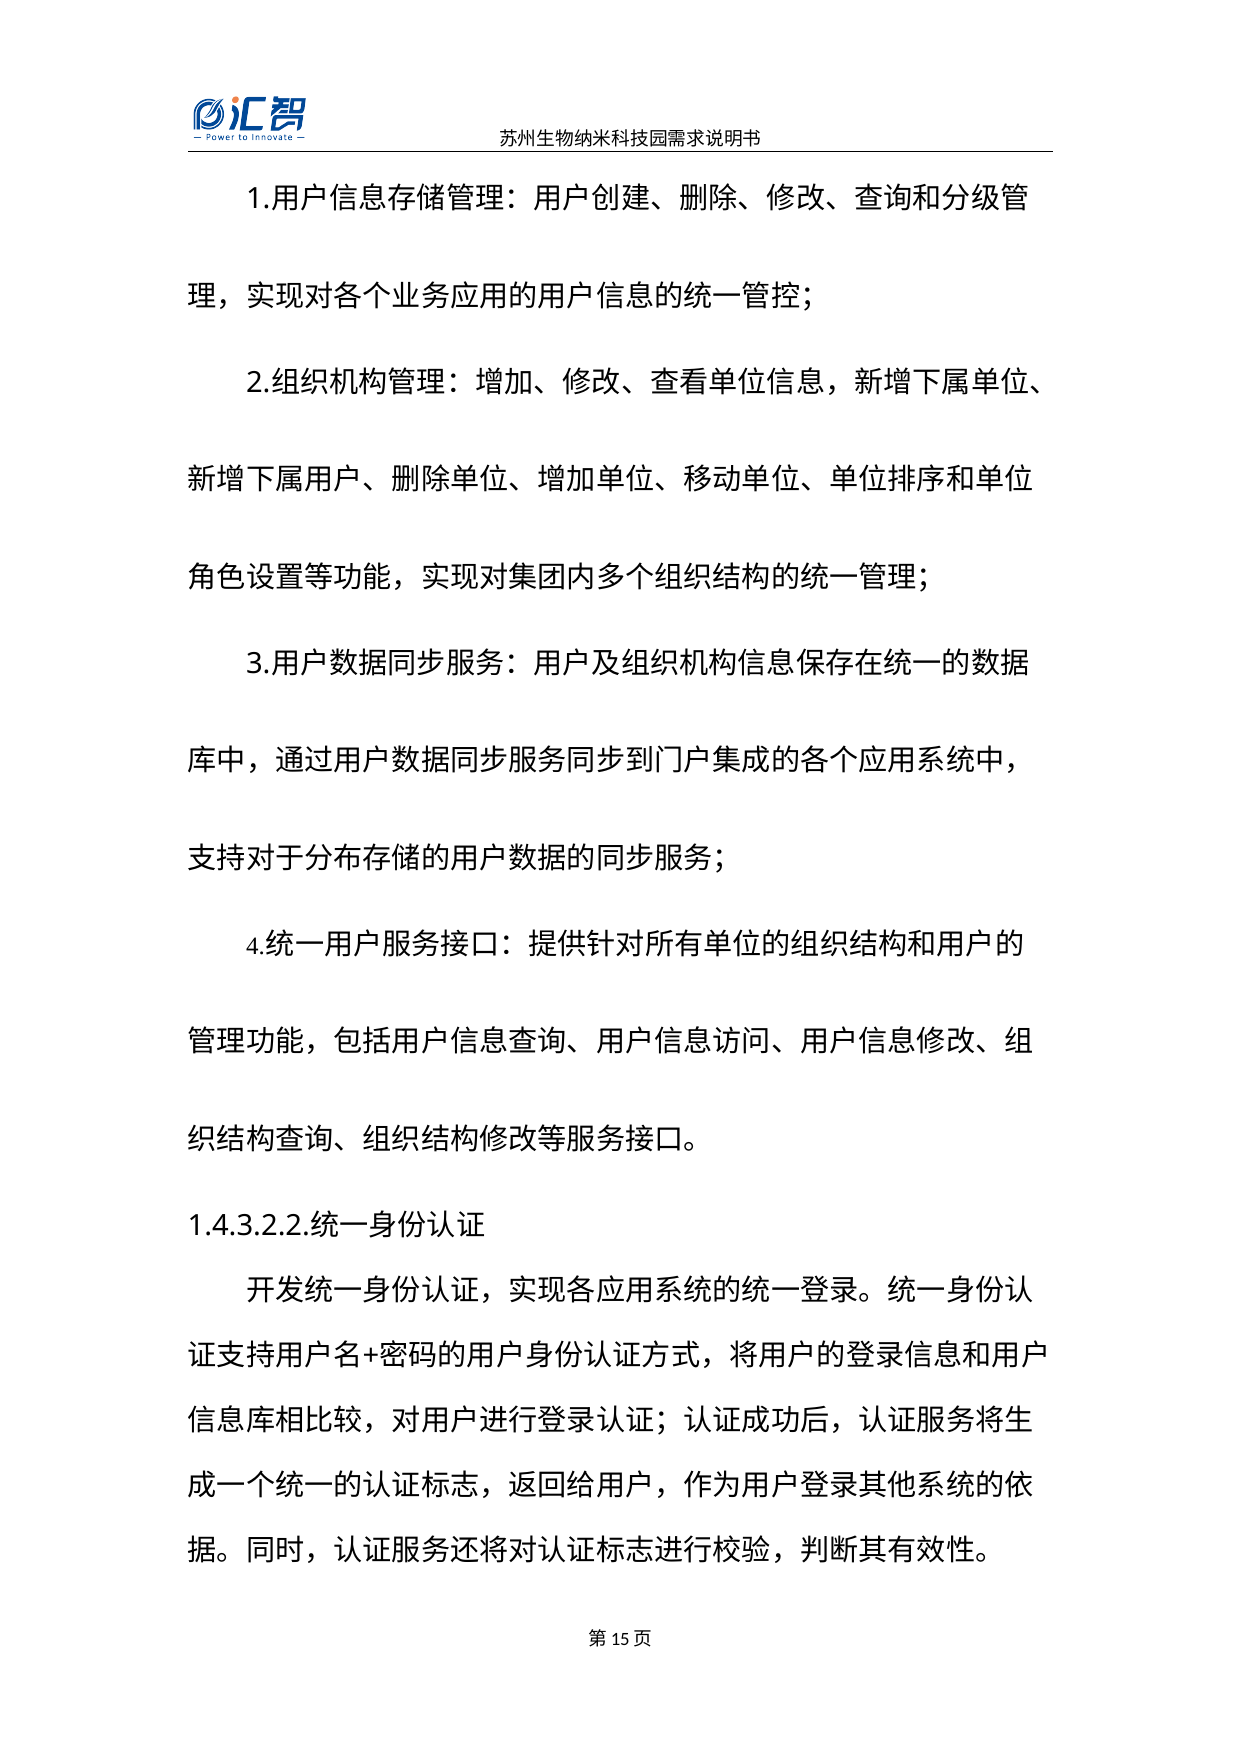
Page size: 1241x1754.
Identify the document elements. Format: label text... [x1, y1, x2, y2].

list 统一用户服务接口：提供针对所有单位的组织结构和用户的管理功能，包括用户信息查询、用户信息访问、用户信息修改、组织结构查询、组织结构修改等服务接口。 [187, 909, 1053, 1169]
text 开发统一身份认证，实现各应用系统的统一登录。统一身份认证支持用户名+密码的用户身份认证方式，将用户的登录信息和用户信息库相比较，对用户进行登录认证；认证成功后，认证服务将生成一个统一的认证标志，返回给用户，作为用户登录其他系统的依据。同时，认证服务还将对认证标志进行校验，判断其有效性。 [187, 1255, 1053, 1580]
picture [187, 88, 313, 146]
list 用户数据同步服务：用户及组织机构信息保存在统一的数据库中，通过用户数据同步服务同步到门户集成的各个应用系统中，支持对于分布存储的用户数据的同步服务； [187, 628, 1053, 888]
subtitle 1.4.3.2.2.统一身份认证 [187, 1190, 1053, 1255]
list 用户信息存储管理：用户创建、删除、修改、查询和分级管理，实现对各个业务应用的用户信息的统一管控； [187, 163, 1053, 326]
list 组织机构管理：增加、修改、查看单位信息，新增下属单位、新增下属用户、删除单位、增加单位、移动单位、单位排序和单位角色设置等功能，实现对集团内多个组织结构的统一管理； [187, 347, 1053, 607]
